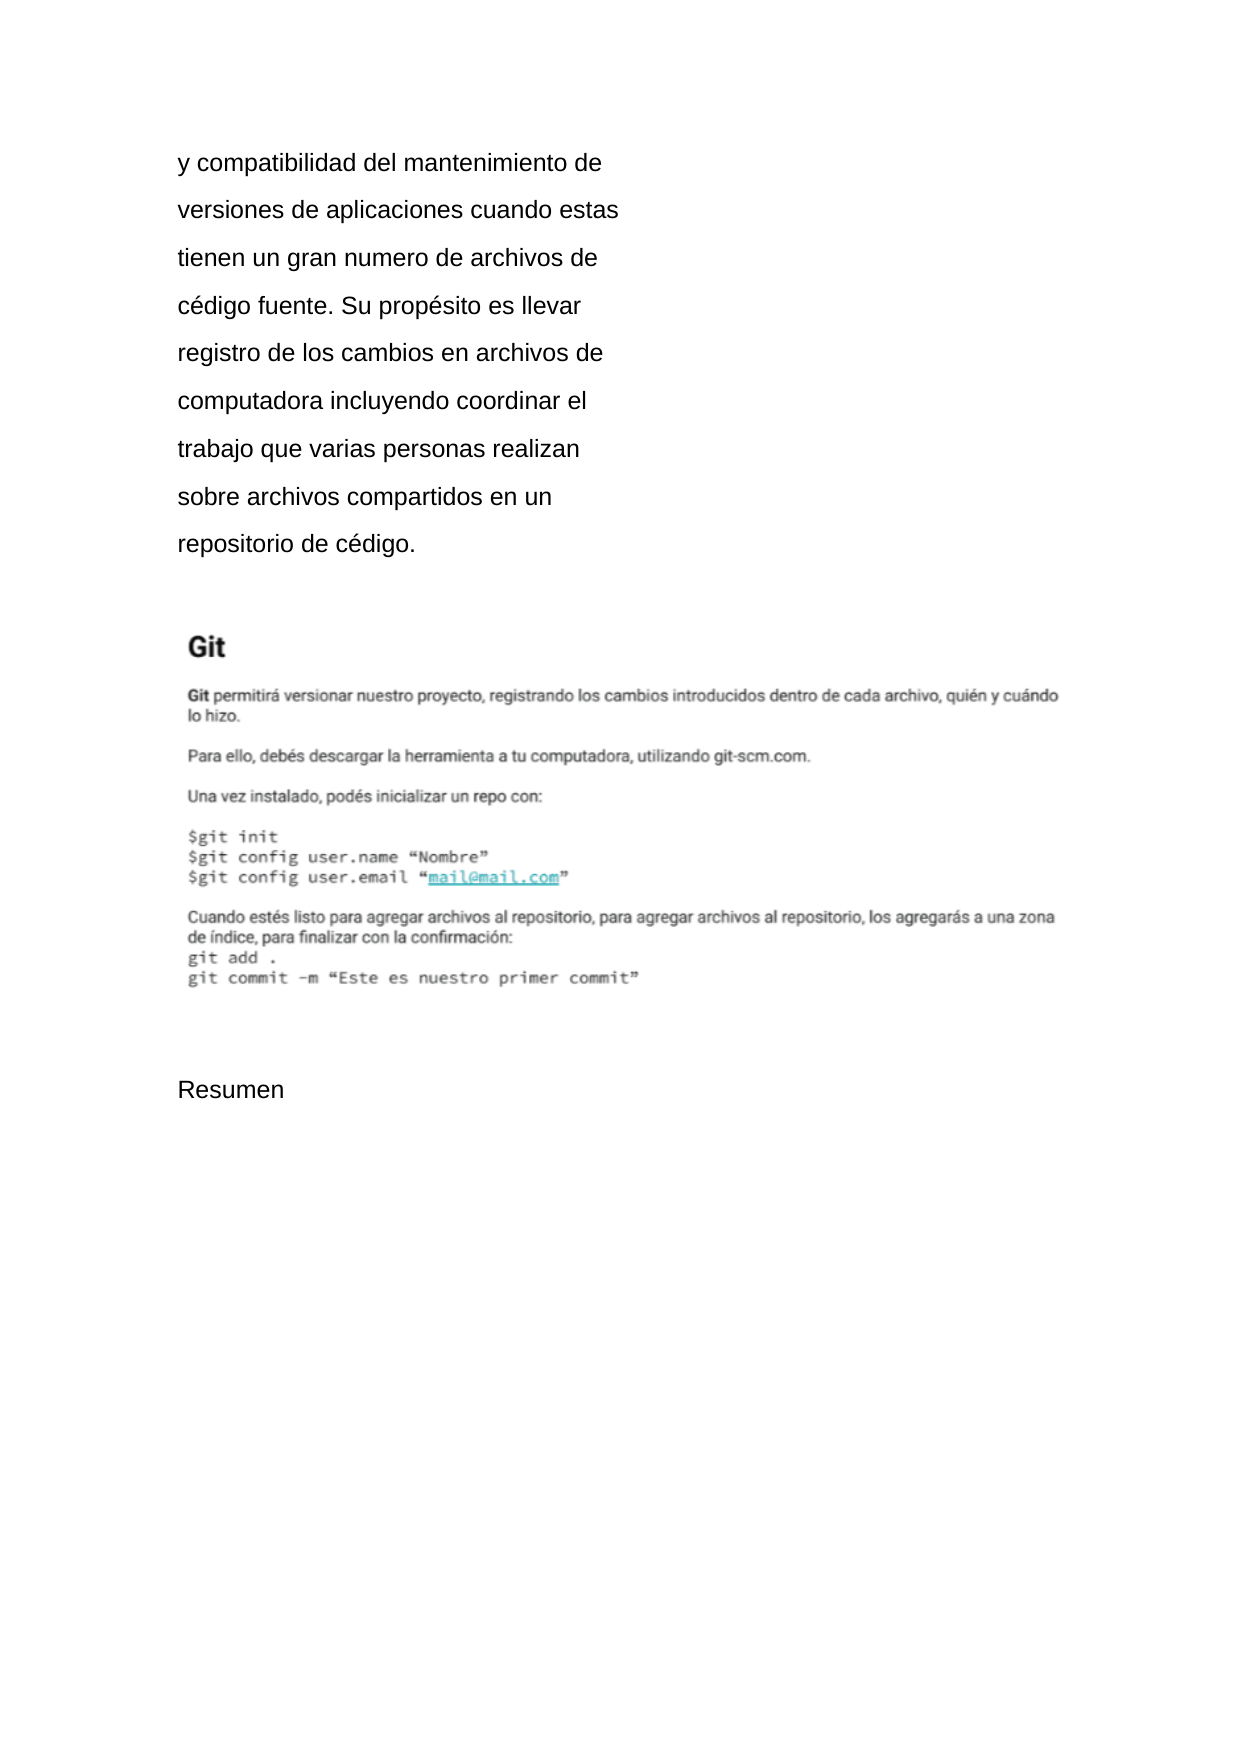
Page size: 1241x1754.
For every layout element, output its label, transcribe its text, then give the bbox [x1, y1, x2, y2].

text y compatibilidad del mantenimiento de [177, 148, 1063, 176]
text repositorio de cédigo. [177, 529, 1063, 558]
text trabajo que varias personas realizan [177, 434, 1063, 463]
text sobre archivos compartidos en un [177, 482, 1063, 510]
text tienen un gran numero de archivos de [177, 243, 1063, 272]
text versiones de aplicaciones cuando estas [177, 195, 1063, 224]
text computadora incluyendo coordinar el [177, 386, 1063, 415]
text registro de los cambios en archivos de [177, 338, 1063, 367]
picture [177, 624, 1063, 1009]
text cédigo fuente. Su propésito es llevar [177, 291, 1063, 319]
text Resumen [177, 1075, 1063, 1104]
